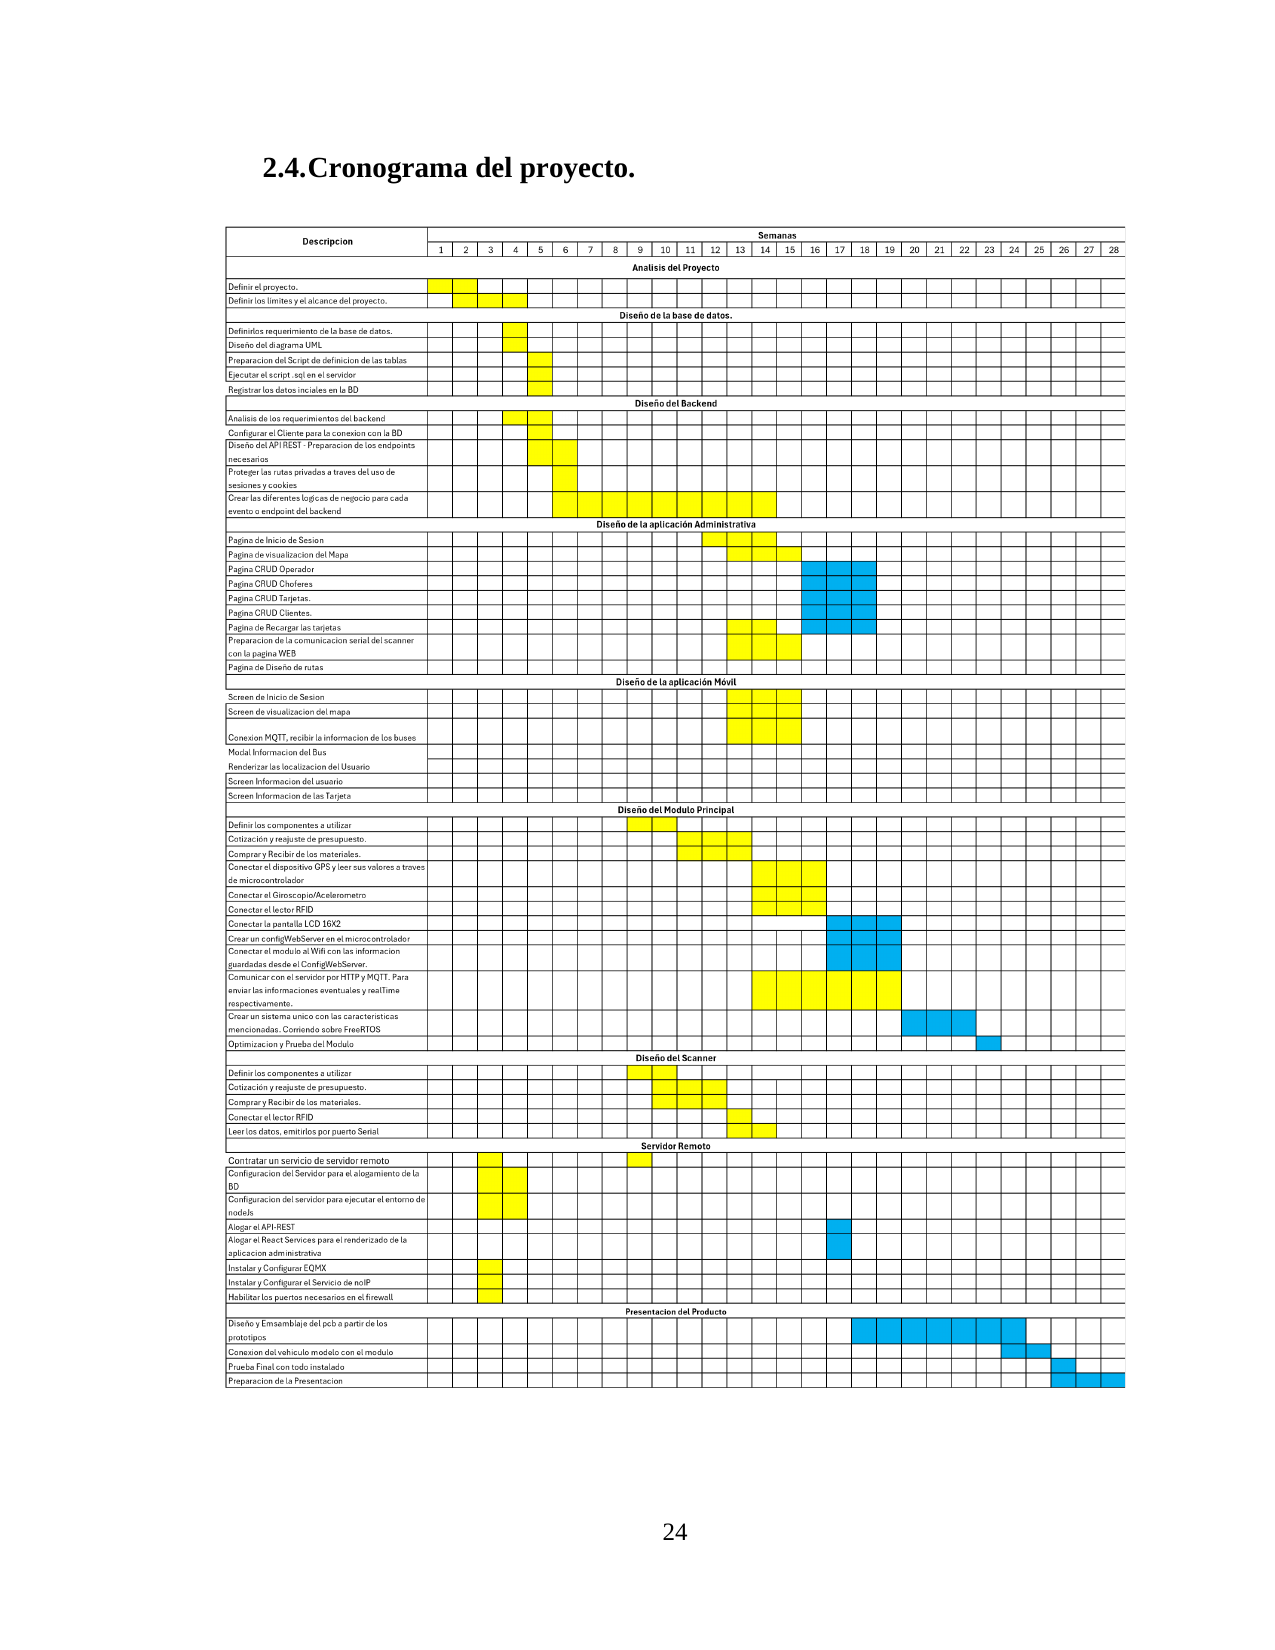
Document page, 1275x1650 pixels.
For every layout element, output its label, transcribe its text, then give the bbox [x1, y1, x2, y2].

picture [225, 226, 1125, 1388]
subtitle Cronograma del proyecto. [262, 150, 1125, 183]
